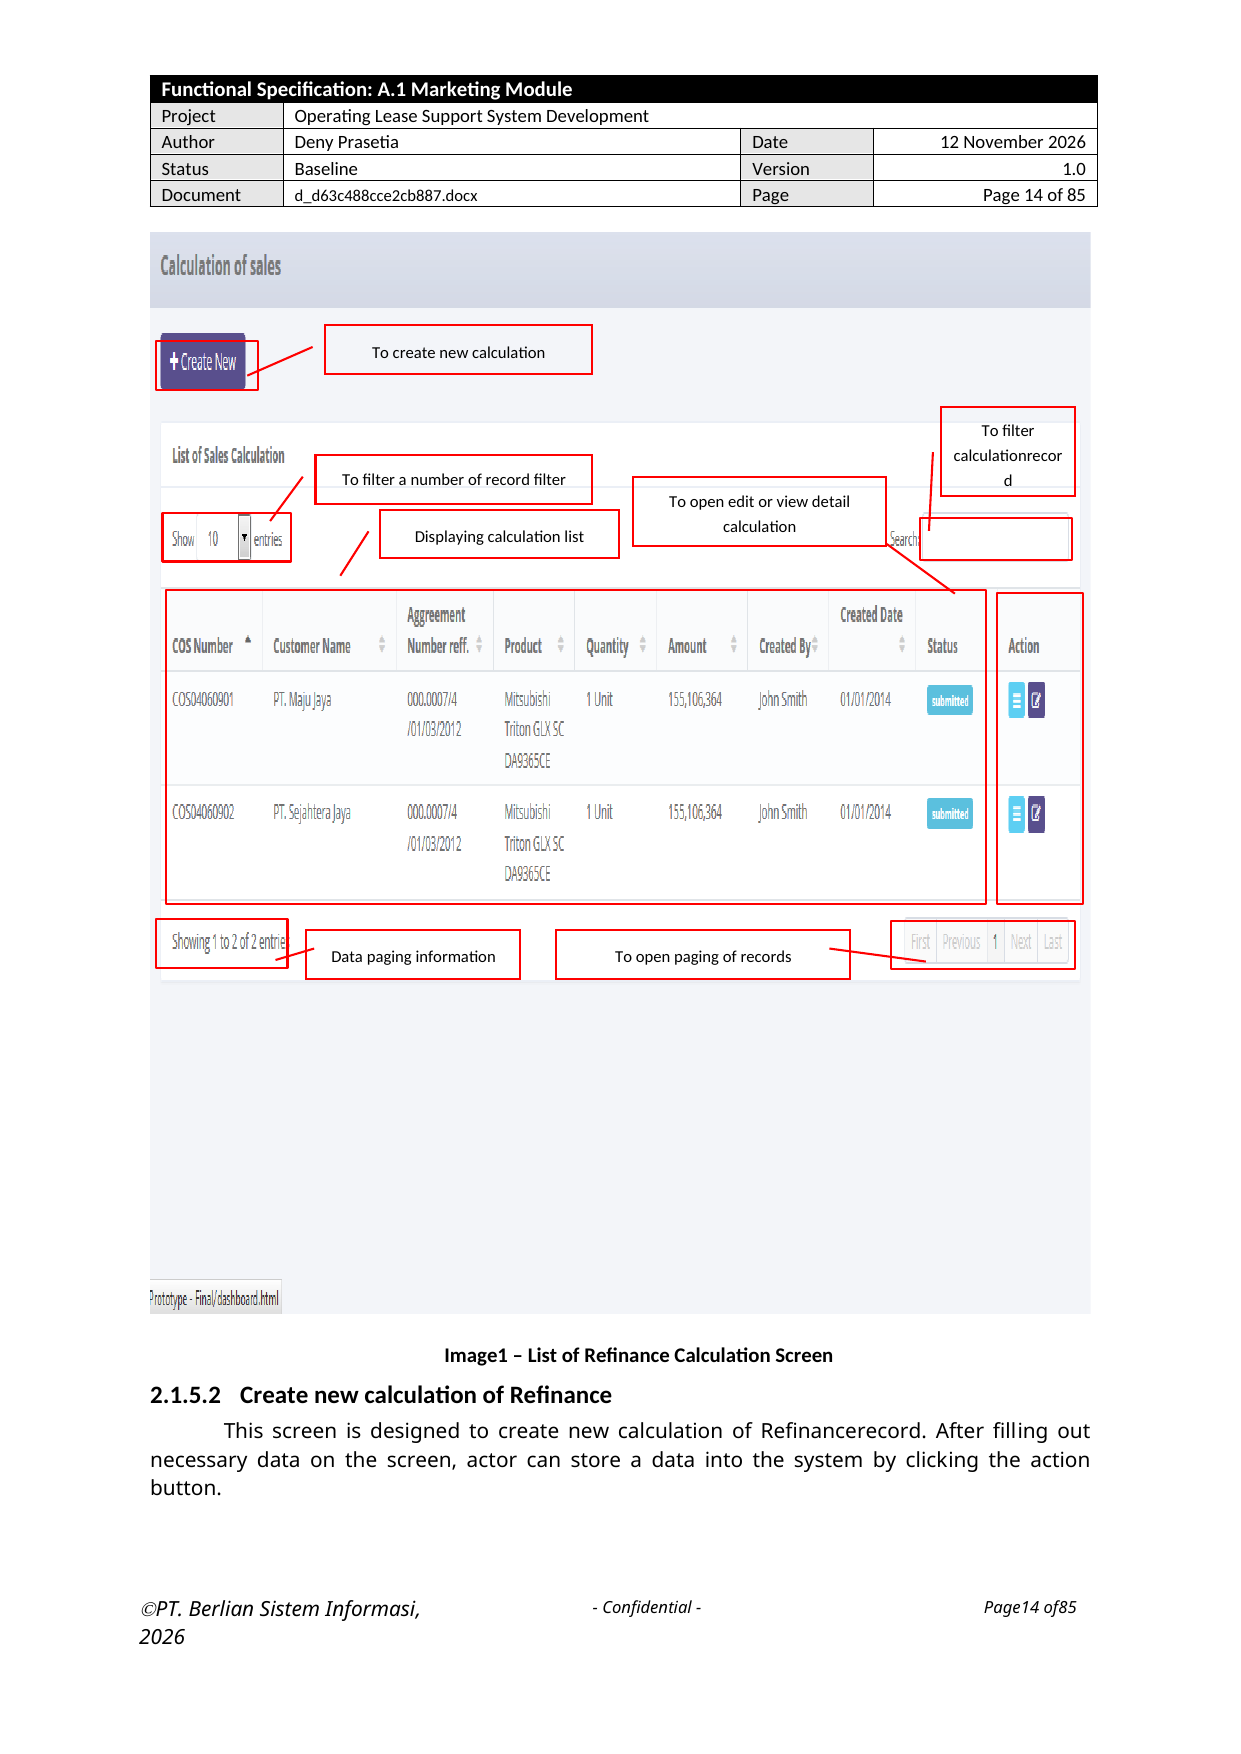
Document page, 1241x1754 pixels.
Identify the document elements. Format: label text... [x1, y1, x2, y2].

text This screen is designed to create new calculation of Refinancerecord. After filling out necessary data on the screen, actor can store a data into the system by clicking the action button. [150, 1416, 1090, 1502]
subtitle Create new calculation of Refinance [150, 1380, 1090, 1410]
text Image1 – List of Refinance Calculation Screen [187, 1342, 1090, 1367]
picture [150, 232, 1091, 1314]
